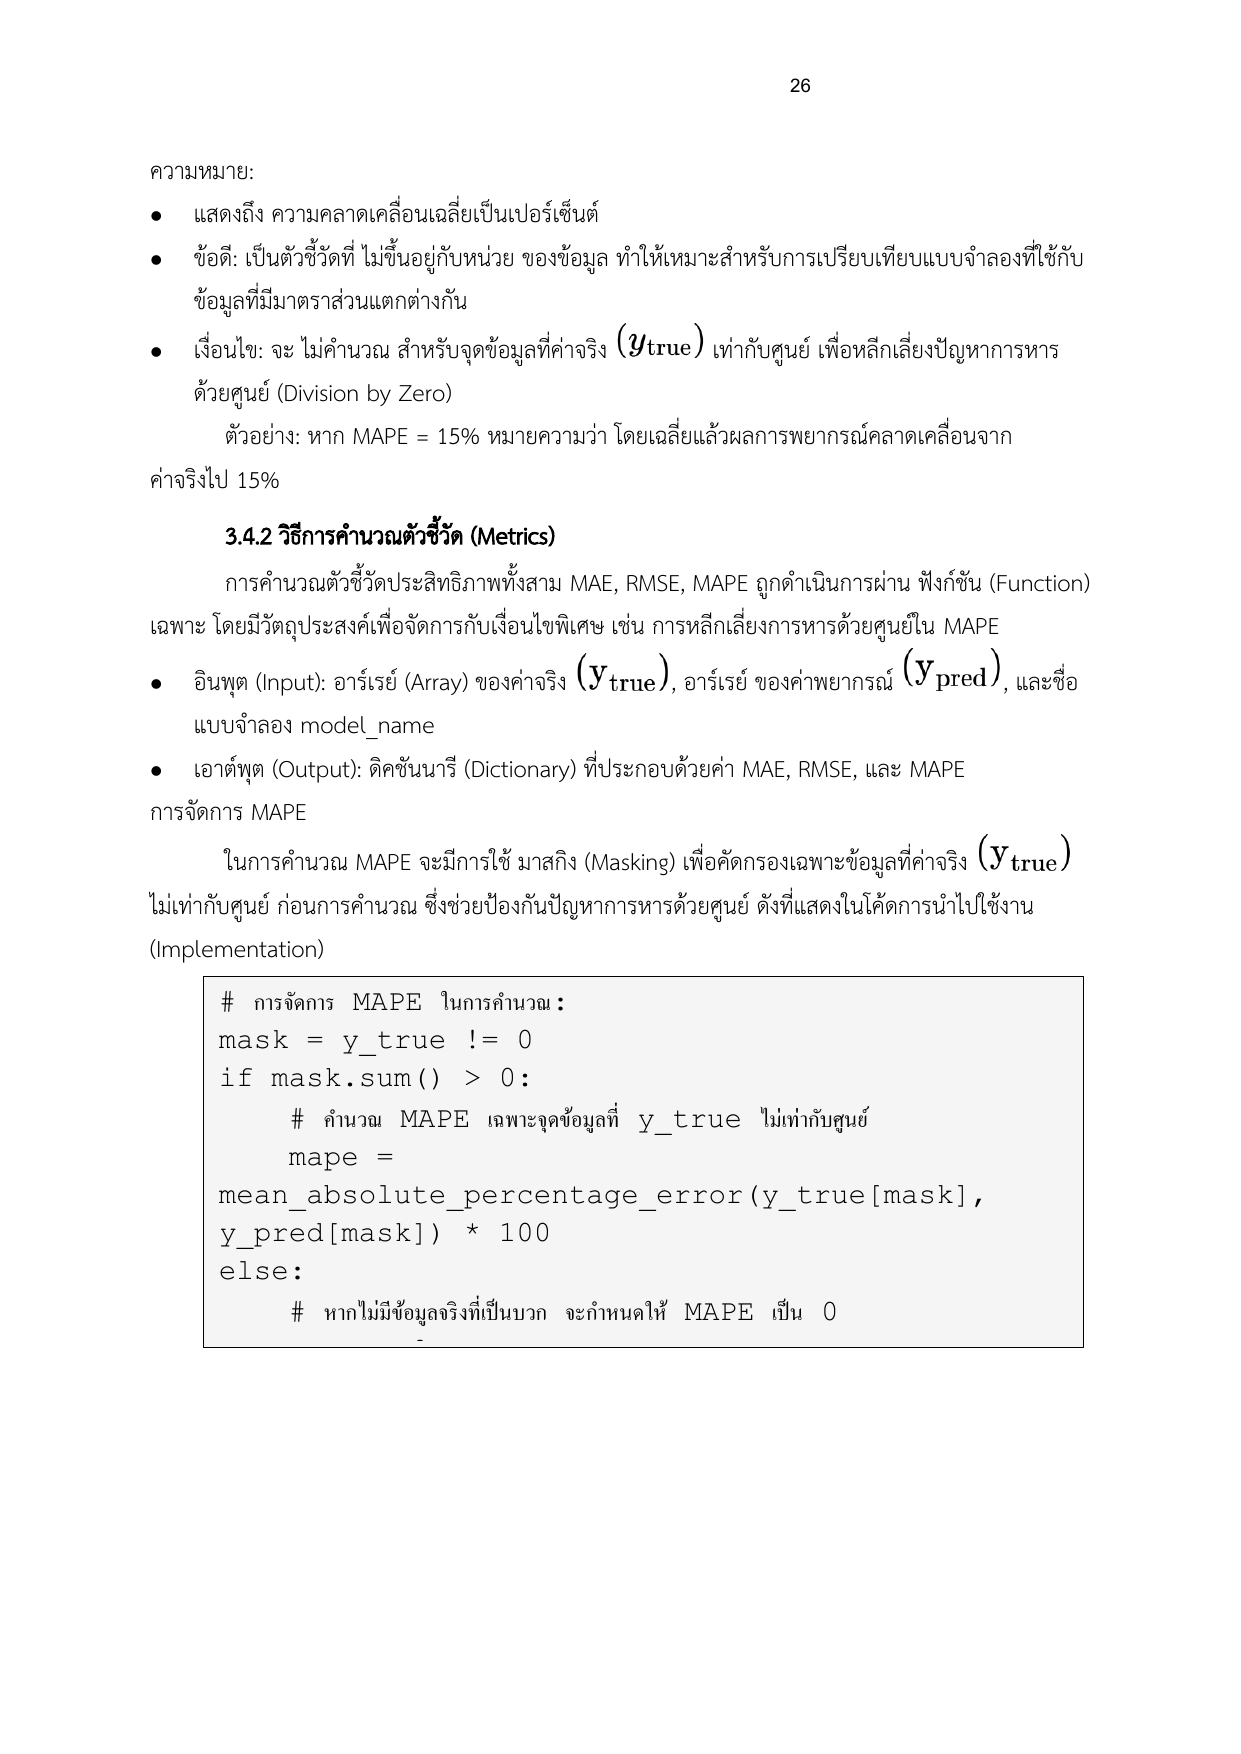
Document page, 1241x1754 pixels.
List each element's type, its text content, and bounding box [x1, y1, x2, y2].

list ข้อดี: เป็นตัวชี้วัดที่ ไม่ขึ้นอยู่กับหน่วย ของข้อมูล ทำให้เหมาะสำหรับการเปรียบเทียบแบบจำลองที่ใช้กับข้อมูลที่มีมาตราส่วนแตกต่างกัน [150, 237, 1090, 318]
text ในการคำนวณ MAPE จะมีการใช้ มาสกิง (Masking) เพื่อคัดกรองเฉพาะข้อมูลที่ค่าจริง ไม่เท่ากับศูนย์ ก่อนการคำนวณ ซึ่งช่วยป้องกันปัญหาการหารด้วยศูนย์ ดังที่แสดงในโค้ดการนำไปใช้งาน (Implementation) [150, 834, 1090, 966]
list แสดงถึง ความคลาดเคลื่อนเฉลี่ยเป็นเปอร์เซ็นต์ [150, 193, 1090, 231]
list อินพุต (Input): อาร์เรย์ (Array) ของค่าจริง , อาร์เรย์ ของค่าพยากรณ์ , และชื่อแบบจำลอง model_name [150, 649, 1090, 742]
text ความหมาย: [150, 150, 1090, 188]
list เอาต์พุต (Output): ดิคชันนารี (Dictionary) ที่ประกอบด้วยค่า MAE, RMSE, และ MAPE [150, 748, 1090, 785]
list เงื่อนไข: จะ ไม่คำนวณ สำหรับจุดข้อมูลที่ค่าจริง เท่ากับศูนย์ เพื่อหลีกเลี่ยงปัญหาการหารด้วยศูนย์ (Division by Zero) [150, 323, 1090, 410]
picture [900, 648, 1003, 691]
text ตัวอย่าง: หาก MAPE = 15% หมายความว่า โดยเฉลี่ยแล้วผลการพยากรณ์คลาดเคลื่อนจาก ค่าจริงไป 15% [150, 415, 1090, 496]
subtitle 3.4.2 วิธีการคำนวณตัวชี้วัด (Metrics) [150, 514, 1090, 552]
picture [574, 653, 671, 691]
picture [614, 323, 706, 358]
text การคำนวณตัวชี้วัดประสิทธิภาพทั้งสาม MAE, RMSE, MAPE ถูกดำเนินการผ่าน ฟังก์ชัน (Function) เฉพาะ โดยมีวัตถุประสงค์เพื่อจัดการกับเงื่อนไขพิเศษ เช่น การหลีกเลี่ยงการหารด้วยศูนย์ใน MAPE [150, 562, 1090, 643]
picture [975, 834, 1073, 871]
text การจัดการ MAPE [150, 791, 1090, 829]
